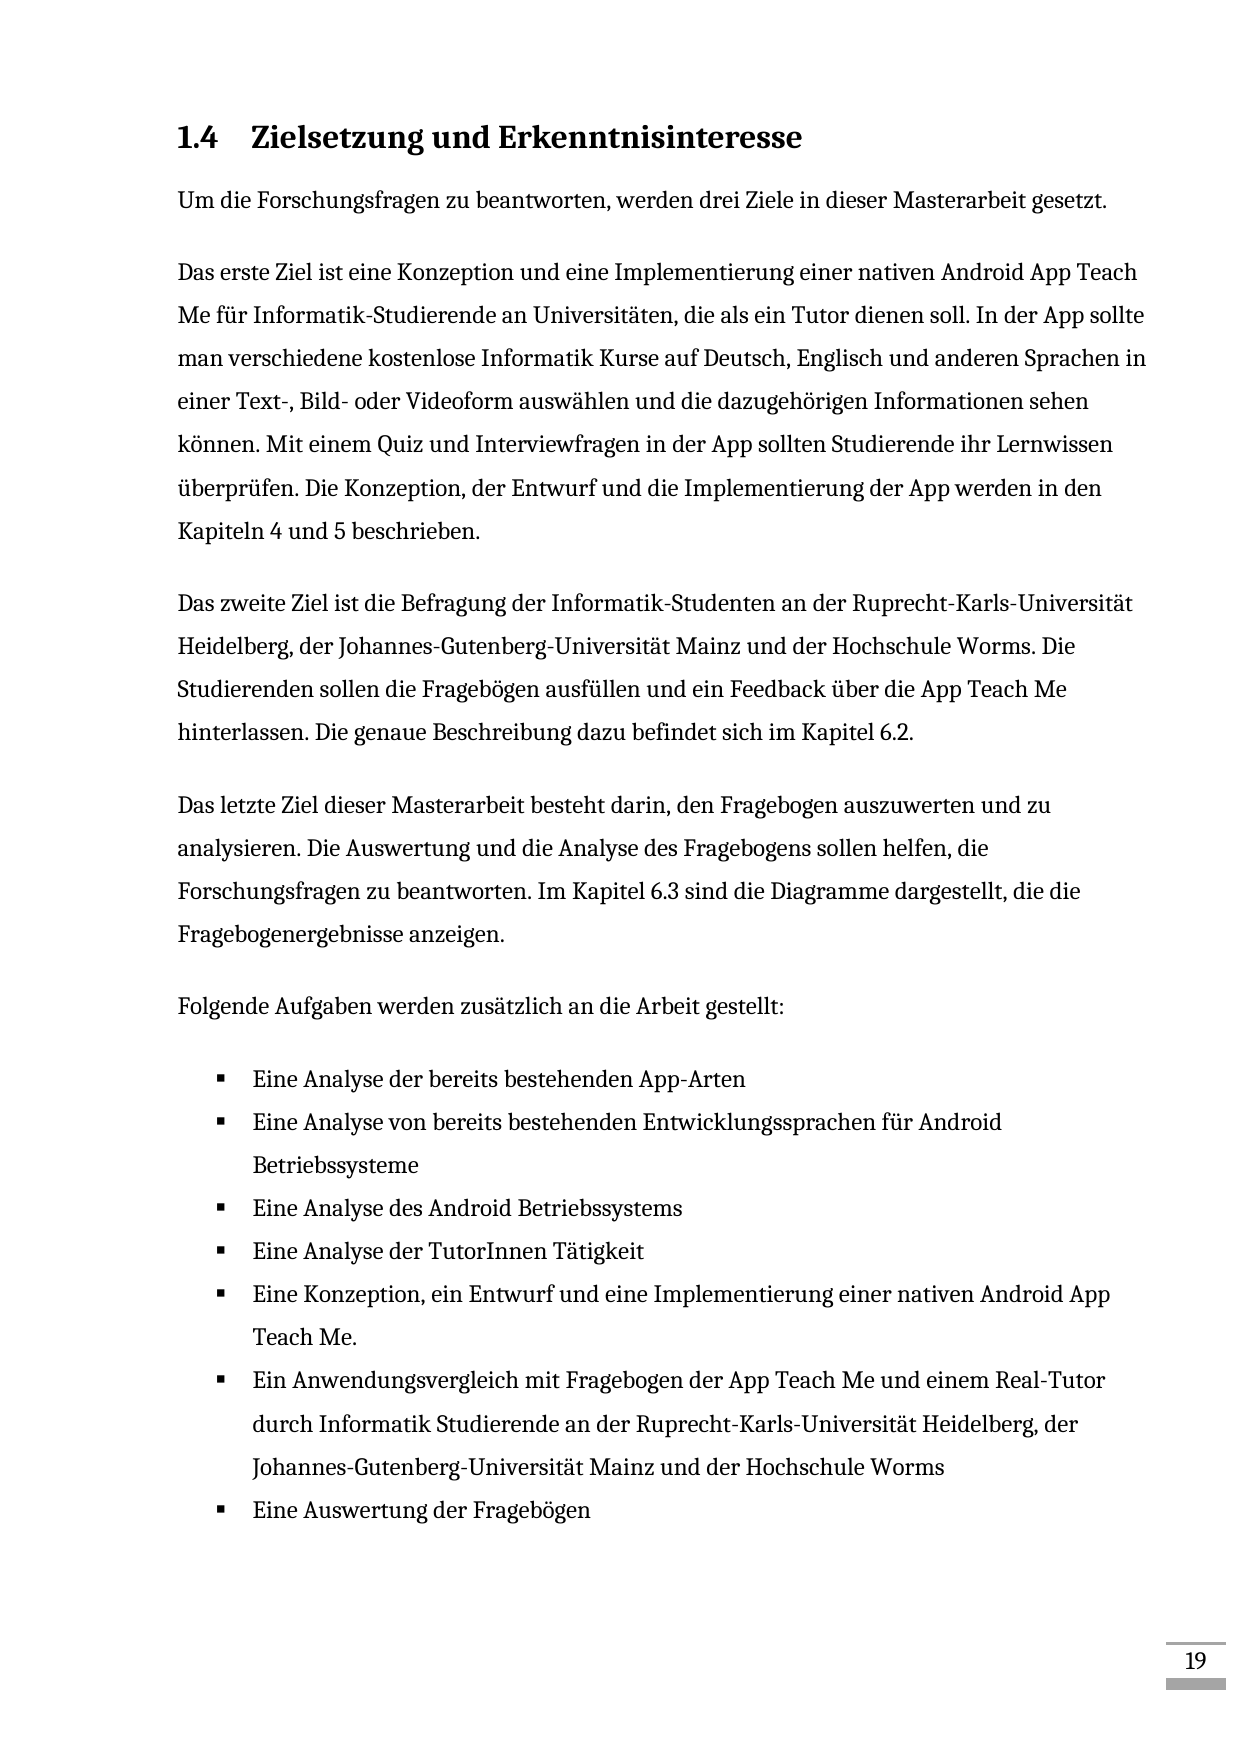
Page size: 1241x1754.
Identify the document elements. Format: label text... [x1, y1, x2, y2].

list Eine Analyse der bereits bestehenden App-Arten [215, 1064, 1149, 1093]
list Eine Konzeption, ein Entwurf und eine Implementierung einer nativen Android App Teach Me. [215, 1280, 1149, 1352]
text Folgende Aufgaben werden zusätzlich an die Arbeit gestellt: [177, 992, 1149, 1021]
list Eine Analyse der TutorInnen Tätigkeit [215, 1237, 1149, 1266]
list Eine Auswertung der Fragebögen [215, 1496, 1149, 1524]
text Das letzte Ziel dieser Masterarbeit besteht darin, den Fragebogen auszuwerten und zu analysieren. Die Auswertung und die Analyse des Fragebogens sollen helfen, die Forschungsfragen zu beantworten. Im Kapitel 6.3 sind die Diagramme dargestellt, die die Fragebogenergebnisse anzeigen. [177, 791, 1149, 949]
list Ein Anwendungsvergleich mit Fragebogen der App Teach Me und einem Real-Tutor durch Informatik Studierende an der Ruprecht-Karls-Universität Heidelberg, der Johannes-Gutenberg-Universität Mainz und der Hochschule Worms [215, 1366, 1149, 1481]
text Das zweite Ziel ist die Befragung der Informatik-Studenten an der Ruprecht-Karls-Universität Heidelberg, der Johannes-Gutenberg-Universität Mainz und der Hochschule Worms. Die Studierenden sollen die Fragebögen ausfüllen und ein Feedback über die App Teach Me hinterlassen. Die genaue Beschreibung dazu befindet sich im Kapitel 6.2. [177, 589, 1149, 747]
subtitle Zielsetzung und Erkenntnisinteresse [177, 118, 1152, 156]
text Um die Forschungsfragen zu beantworten, werden drei Ziele in dieser Masterarbeit gesetzt. [177, 186, 1149, 214]
list Eine Analyse des Android Betriebssystems [215, 1194, 1149, 1223]
list Eine Analyse von bereits bestehenden Entwicklungssprachen für Android Betriebssysteme [215, 1108, 1149, 1179]
text Das erste Ziel ist eine Konzeption und eine Implementierung einer nativen Android App Teach Me für Informatik-Studierende an Universitäten, die als ein Tutor dienen soll. In der App sollte man verschiedene kostenlose Informatik Kurse auf Deutsch, Englisch und anderen Sprachen in einer Text-, Bild- oder Videoform auswählen und die dazugehörigen Informationen sehen können. Mit einem Quiz und Interviewfragen in der App sollten Studierende ihr Lernwissen überprüfen. Die Konzeption, der Entwurf und die Implementierung der App werden in den Kapiteln 4 und 5 beschrieben. [177, 258, 1149, 545]
